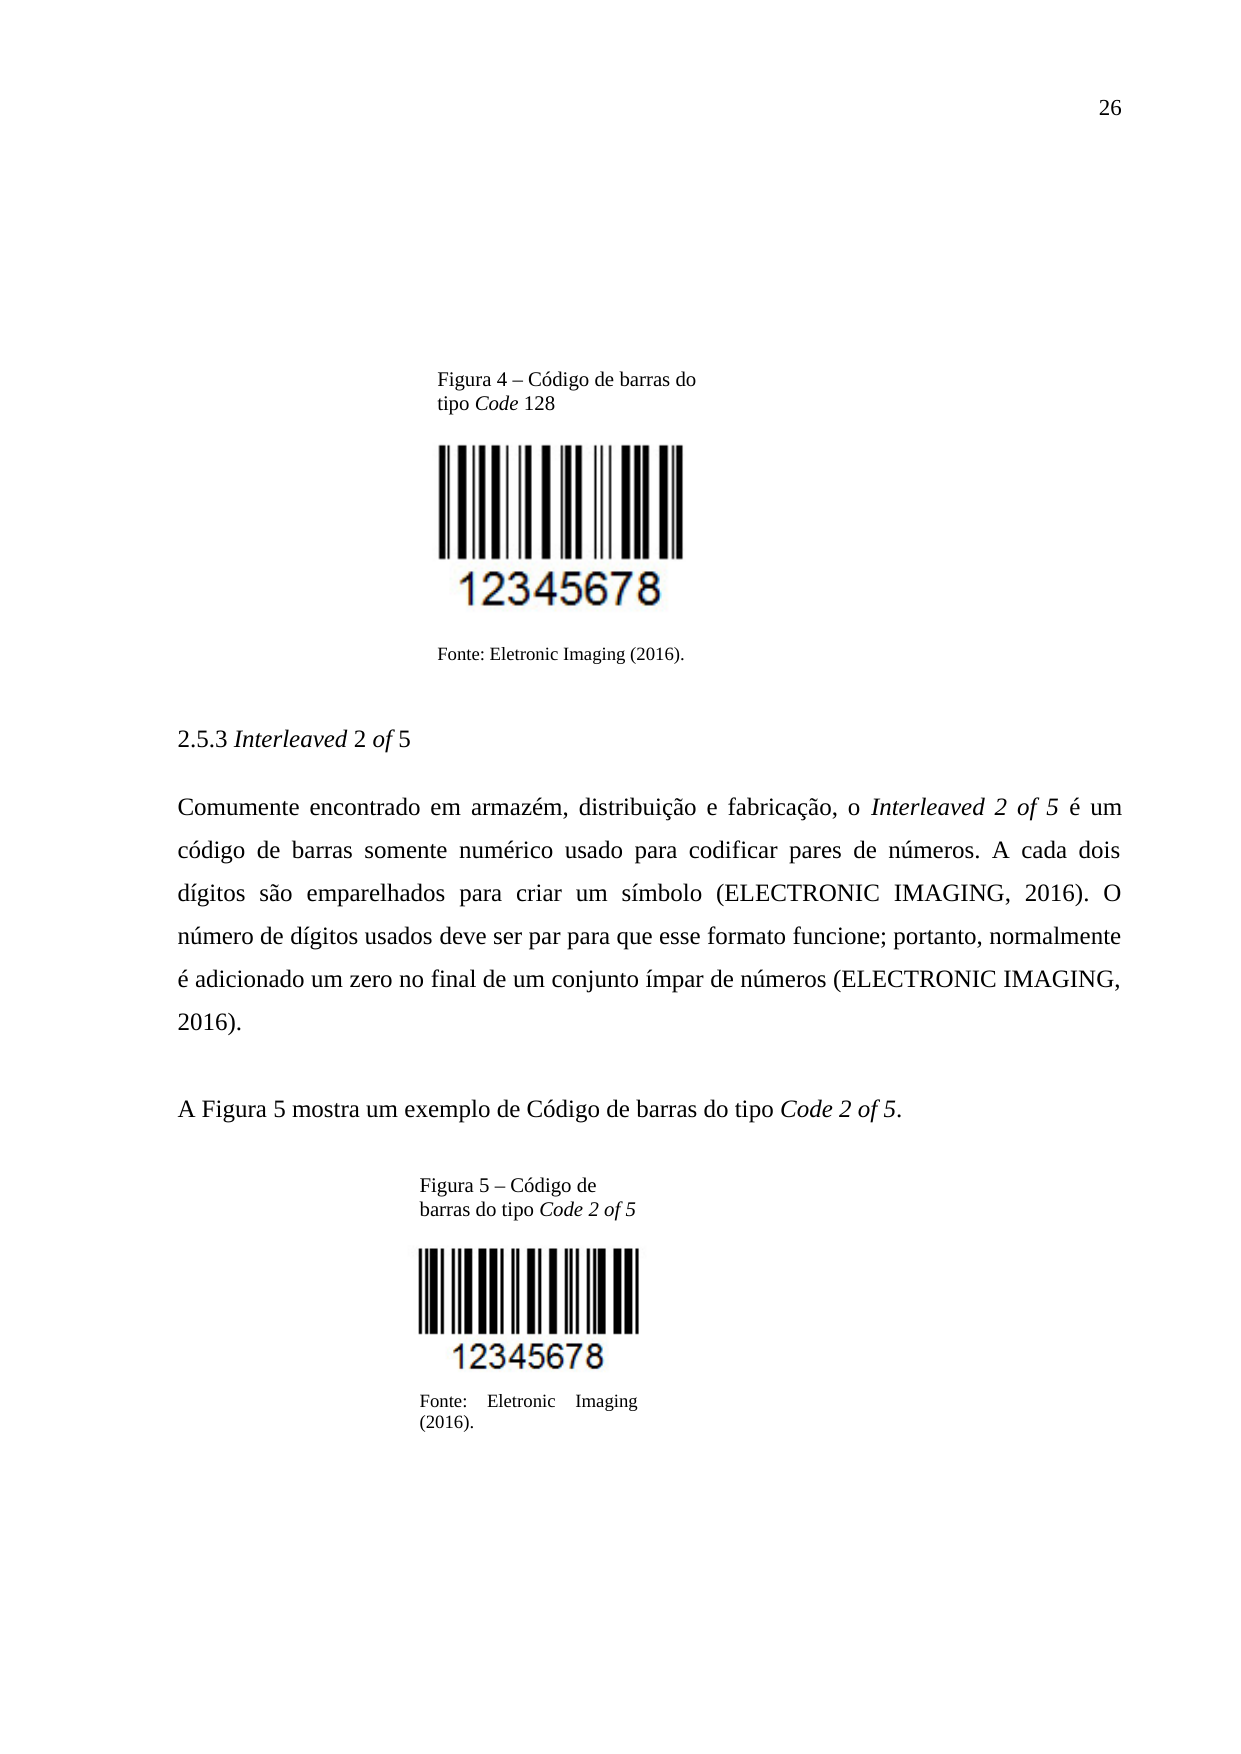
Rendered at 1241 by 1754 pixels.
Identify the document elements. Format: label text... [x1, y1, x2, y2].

text Fonte: Eletronic Imaging (2016). [419, 1389, 638, 1433]
subtitle Interleaved 2 of 5 [177, 724, 1122, 752]
text A Figura 5 mostra um exemplo de Código de barras do tipo Code 2 of 5. [177, 1094, 1122, 1122]
text Fonte: Eletronic Imaging (2016). [437, 643, 1122, 664]
text Figura 4 – Código de barras do tipo Code 128 [437, 367, 697, 415]
text Comumente encontrado em armazém, distribuição e fabricação, o Interleaved 2 of 5 é um código de barras somente numérico usado para codificar pares de números. A cada dois dígitos são emparelhados para criar um símbolo (ELECTRONIC IMAGING, 2016). O número de dígitos usados ​​deve ser par para que esse formato funcione; portanto, normalmente é adicionado um zero no final de um conjunto ímpar de números (ELECTRONIC IMAGING, 2016). [177, 792, 1122, 1036]
picture [383, 1233, 675, 1377]
picture [383, 427, 746, 631]
text Figura 5 – Código de barras do tipo Code 2 of 5 [419, 1173, 650, 1221]
